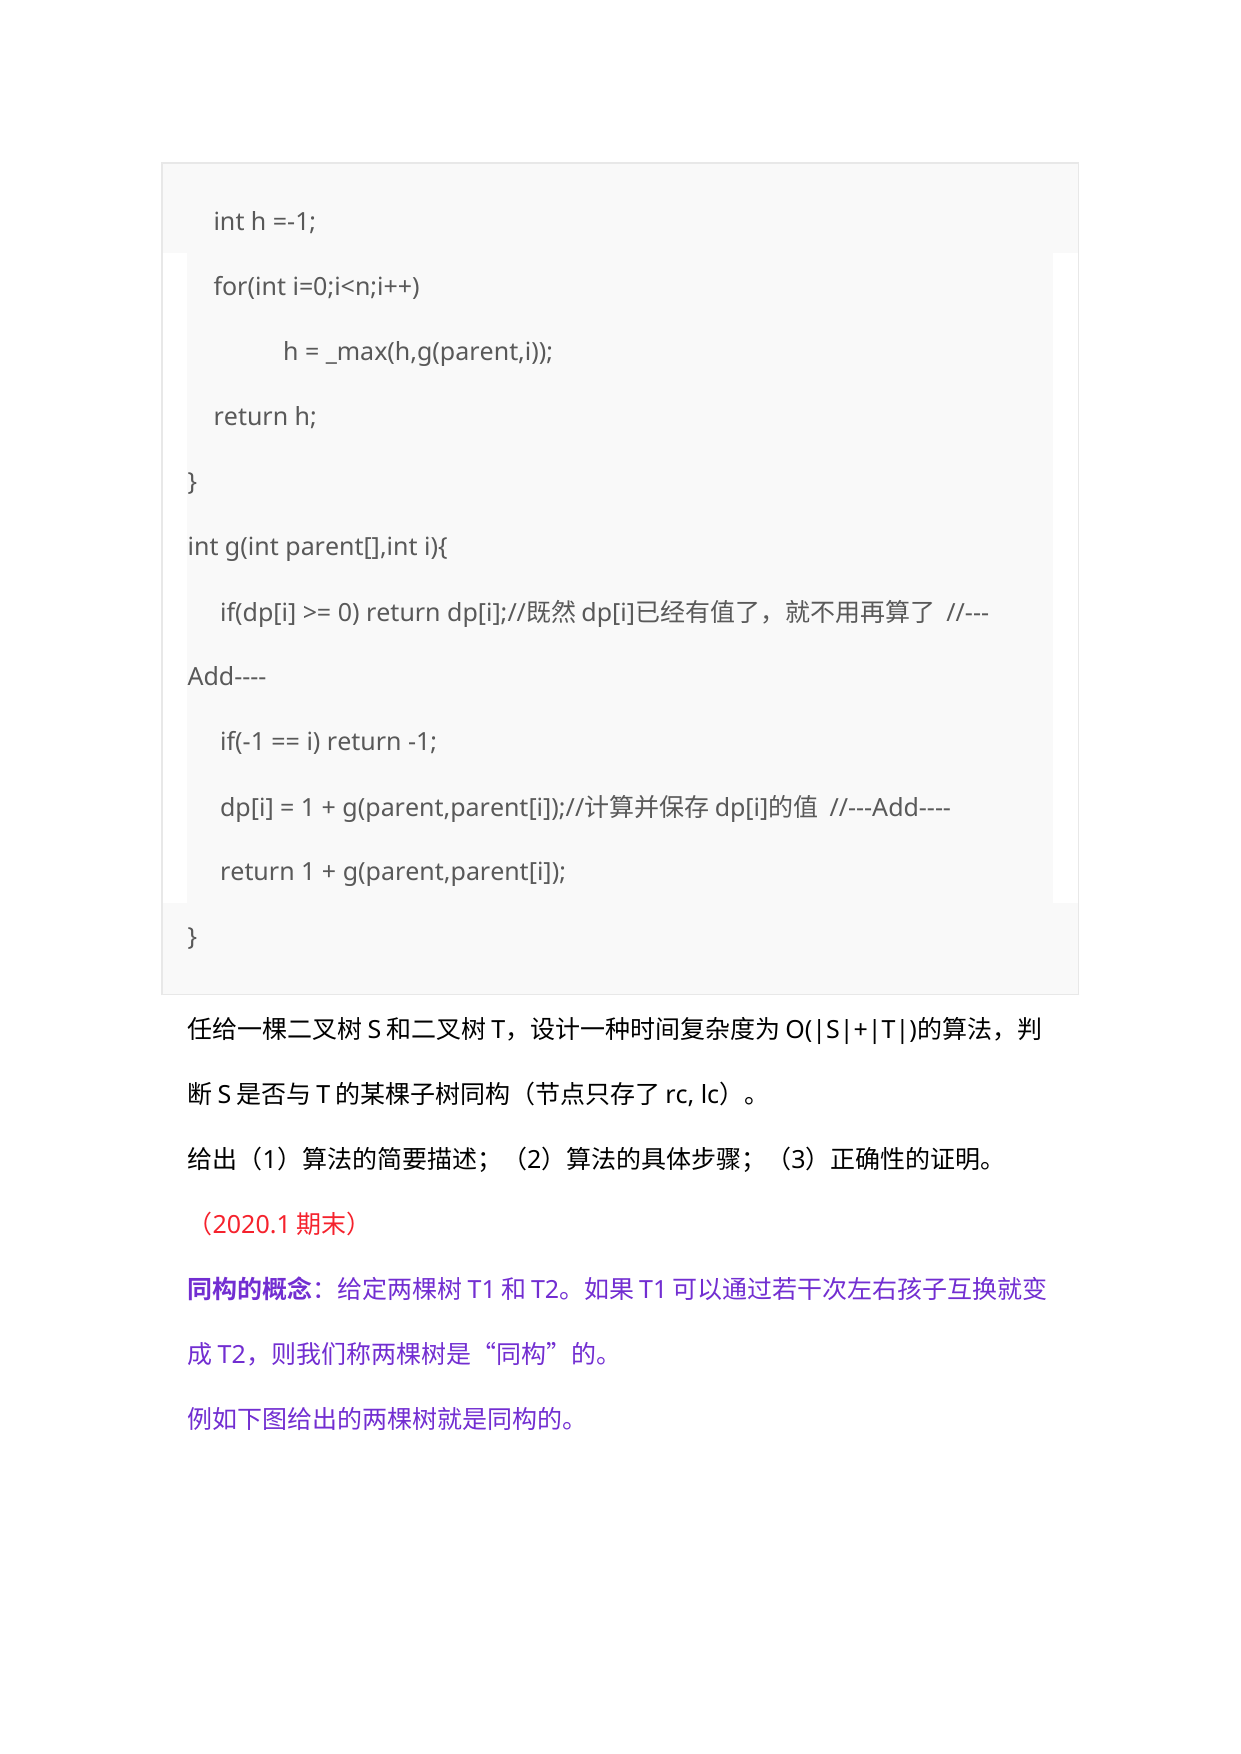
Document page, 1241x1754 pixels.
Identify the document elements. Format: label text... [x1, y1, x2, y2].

text int h =-1; [163, 164, 1078, 253]
text if(-1 == i) return -1; [187, 708, 1053, 773]
text if(dp[i] >= 0) return dp[i];//既然dp[i]已经有值了，就不用再算了 //---Add---- [187, 578, 1053, 708]
text int g(int parent[],int i){ [187, 513, 1053, 578]
text return 1 + g(parent,parent[i]); [187, 838, 1053, 877]
text 同构的概念：给定两棵树T1和T2。如果T1可以通过若干次左右孩子互换就变成T2，则我们称两棵树是“同构”的。 [187, 1255, 1053, 1385]
text } [187, 448, 1053, 513]
text 任给一棵二叉树S和二叉树T，设计一种时间复杂度为O(|S|+|T|)的算法，判断S是否与T的某棵子树同构（节点只存了rc, lc）。 [187, 995, 1053, 1125]
text 例如下图给出的两棵树就是同构的。 [187, 1385, 1053, 1450]
text h = _max(h,g(parent,i)); [187, 318, 1053, 383]
text return h; [187, 383, 1053, 448]
text 给出（1）算法的简要描述；（2）算法的具体步骤；（3）正确性的证明。（2020.1期末） [187, 1125, 1053, 1255]
text for(int i=0;i<n;i++) [187, 253, 1053, 318]
text dp[i] = 1 + g(parent,parent[i]);//计算并保存dp[i]的值 //---Add---- [187, 773, 1053, 838]
text } [163, 877, 1078, 994]
